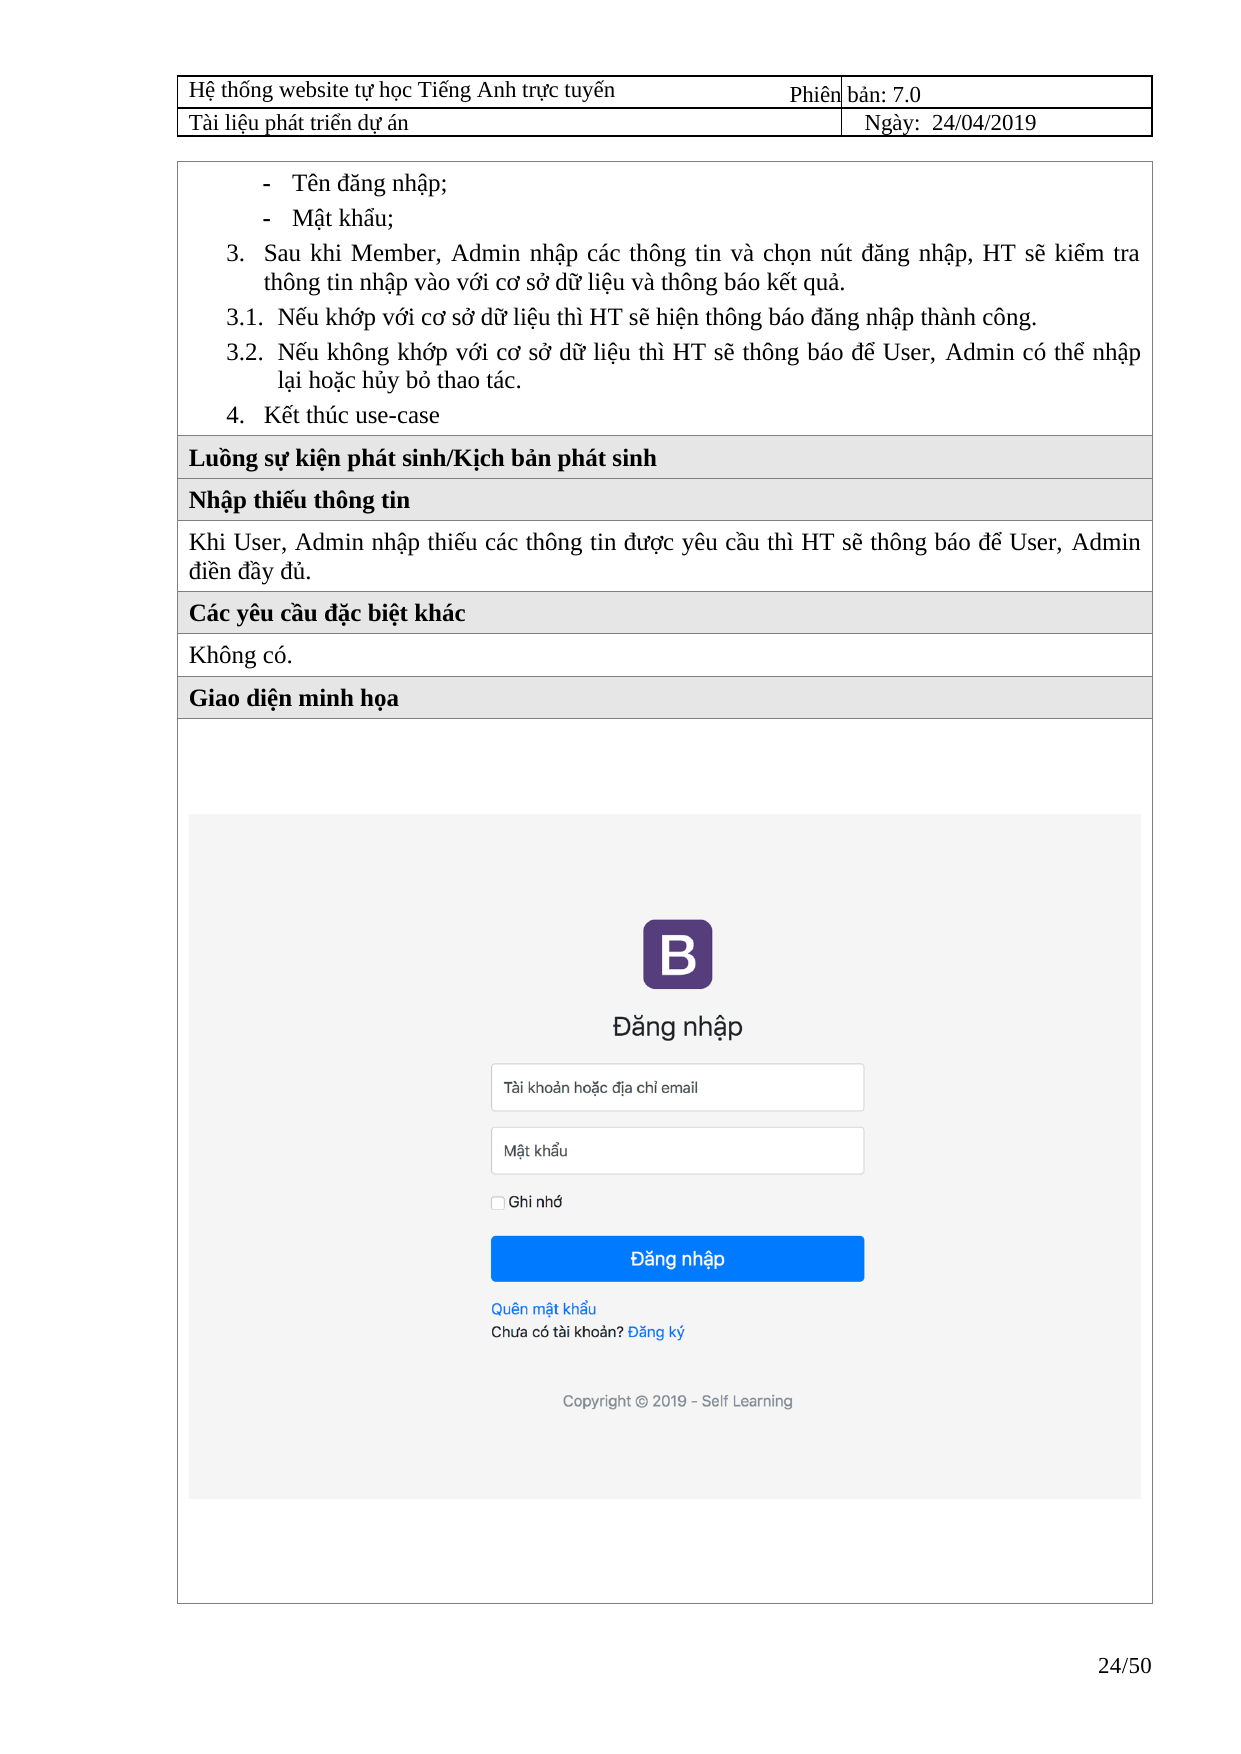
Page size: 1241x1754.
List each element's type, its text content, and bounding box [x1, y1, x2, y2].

table_cell Nhập thiếu thông tin [178, 479, 1152, 520]
table_cell Không có. [178, 634, 1152, 676]
table_cell Giao diện minh họa [178, 677, 1152, 718]
picture [188, 814, 1142, 1499]
table_cell Khi User, Admin nhập thiếu các thông tin được yêu cầu thì HT sẽ thông báo để User, Admin điền đầy đủ. [178, 521, 1152, 591]
table_cell Các yêu cầu đặc biệt khác [178, 592, 1152, 633]
table_cell Luồng sự kiện phát sinh/Kịch bản phát sinh [178, 436, 1152, 478]
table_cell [178, 162, 1152, 435]
table_cell [178, 719, 1152, 1603]
